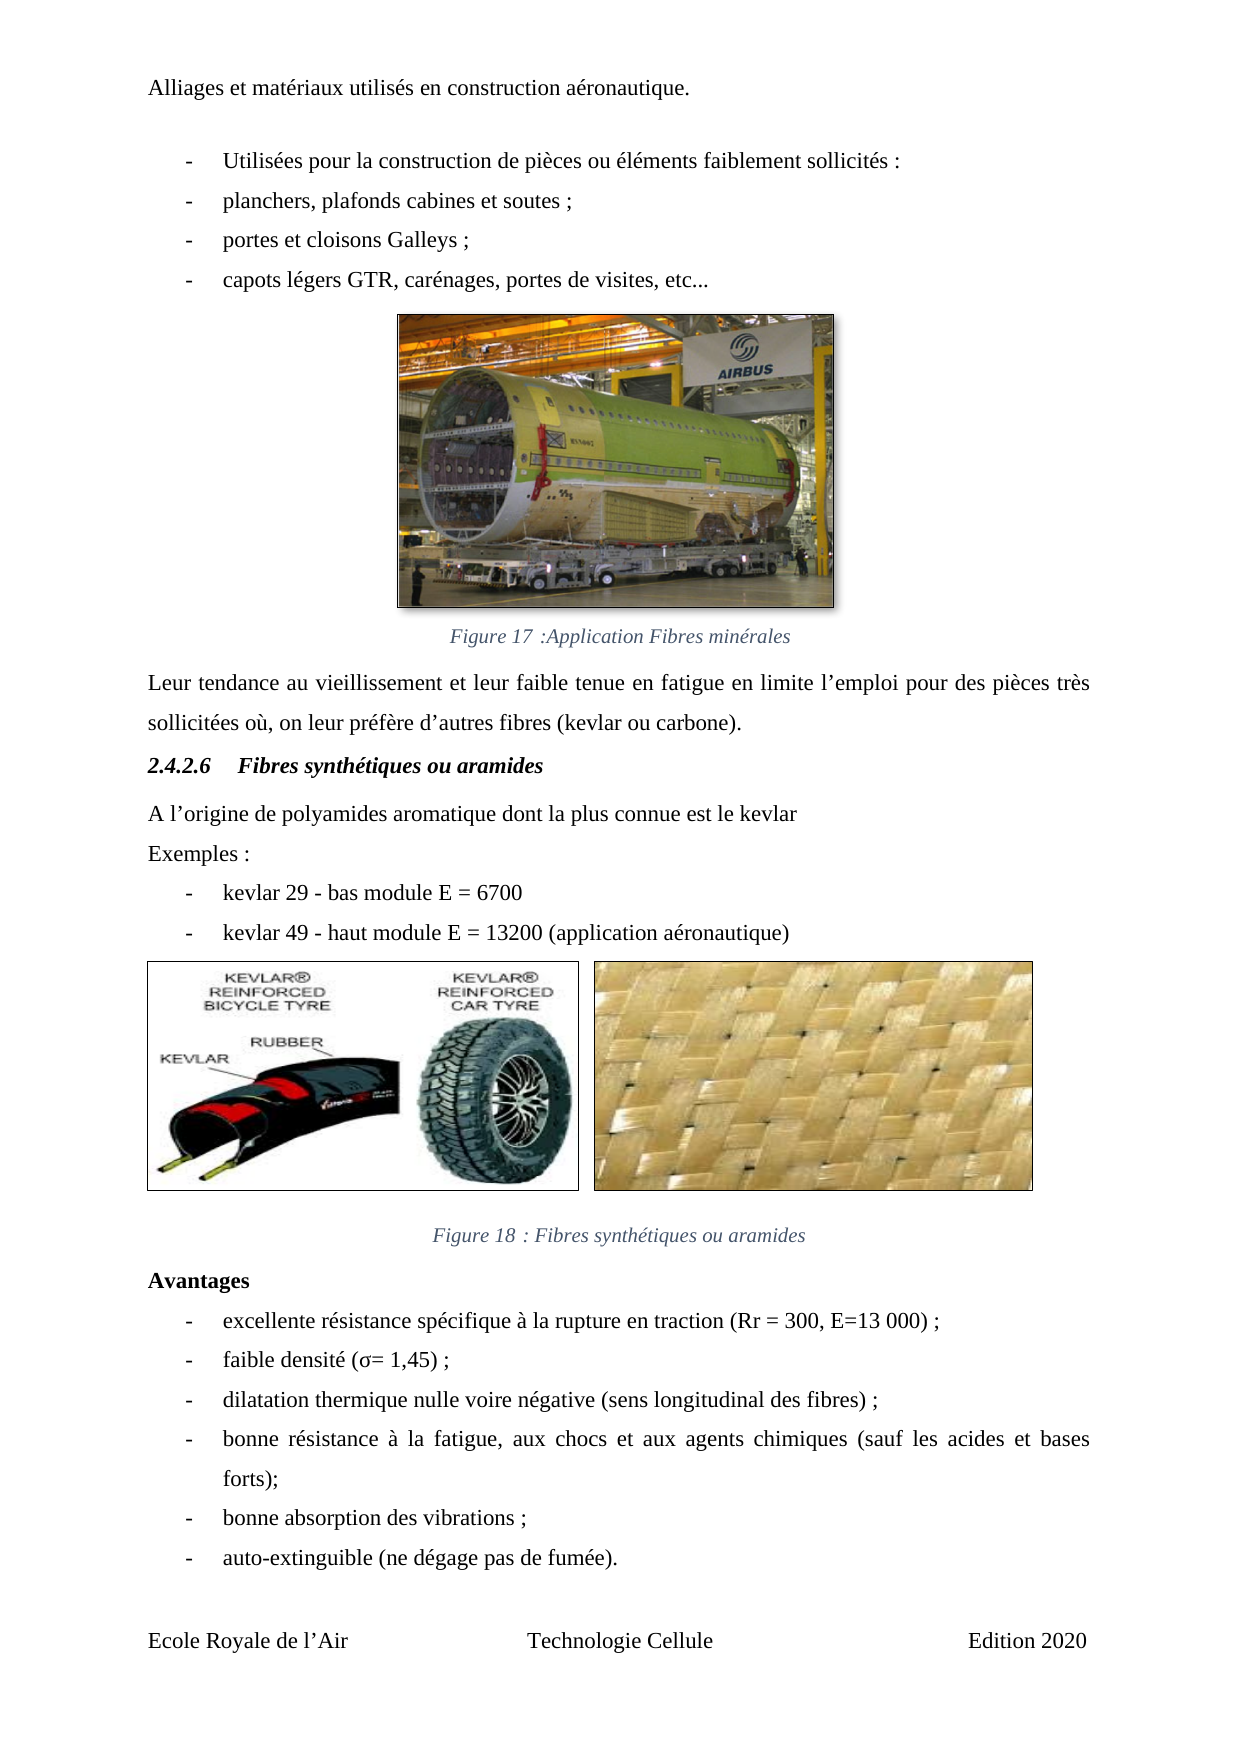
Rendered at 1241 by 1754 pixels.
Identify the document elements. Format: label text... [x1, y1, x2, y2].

list excellente résistance spécifique à la rupture en traction (Rr = 300, E=13 000) ; [185, 1307, 1093, 1333]
list kevlar 49 - haut module E = 13200 (application aéronautique) [185, 919, 1093, 945]
list Utilisées pour la construction de pièces ou éléments faiblement sollicités : [185, 148, 1093, 174]
list planchers, plafonds cabines et soutes ; [185, 187, 1093, 213]
text A l’origine de polyamides aromatique dont la plus connue est le kevlar [148, 800, 1093, 827]
subtitle Fibres synthétiques ou aramides [148, 752, 1093, 779]
text Figure 17 :Application Fibres minérales [148, 624, 1093, 648]
text Figure 18 : Fibres synthétiques ou aramides [148, 1223, 1093, 1247]
text Avantages [148, 1268, 1093, 1294]
list bonne absorption des vibrations ; [185, 1504, 1093, 1531]
list faible densité (σ= 1,45) ; [185, 1347, 1093, 1373]
list auto-extinguible (ne dégage pas de fumée). [185, 1544, 1093, 1570]
text Exemples : [148, 840, 1093, 866]
list kevlar 29 - bas module E = 6700 [185, 879, 1093, 906]
list dilatation thermique nulle voire négative (sens longitudinal des fibres) ; [185, 1386, 1093, 1412]
list portes et cloisons Galleys ; [185, 227, 1093, 253]
list capots légers GTR, carénages, portes de visites, etc... [185, 266, 1093, 292]
list bonne résistance à la fatigue, aux chocs et aux agents chimiques (sauf les acides et bases forts); [185, 1426, 1093, 1491]
text Leur tendance au vieillissement et leur faible tenue en fatigue en limite l’emploi pour des pièces très sollicitées où, on leur préfère d’autres fibres (kevlar ou carbone). [148, 669, 1093, 735]
